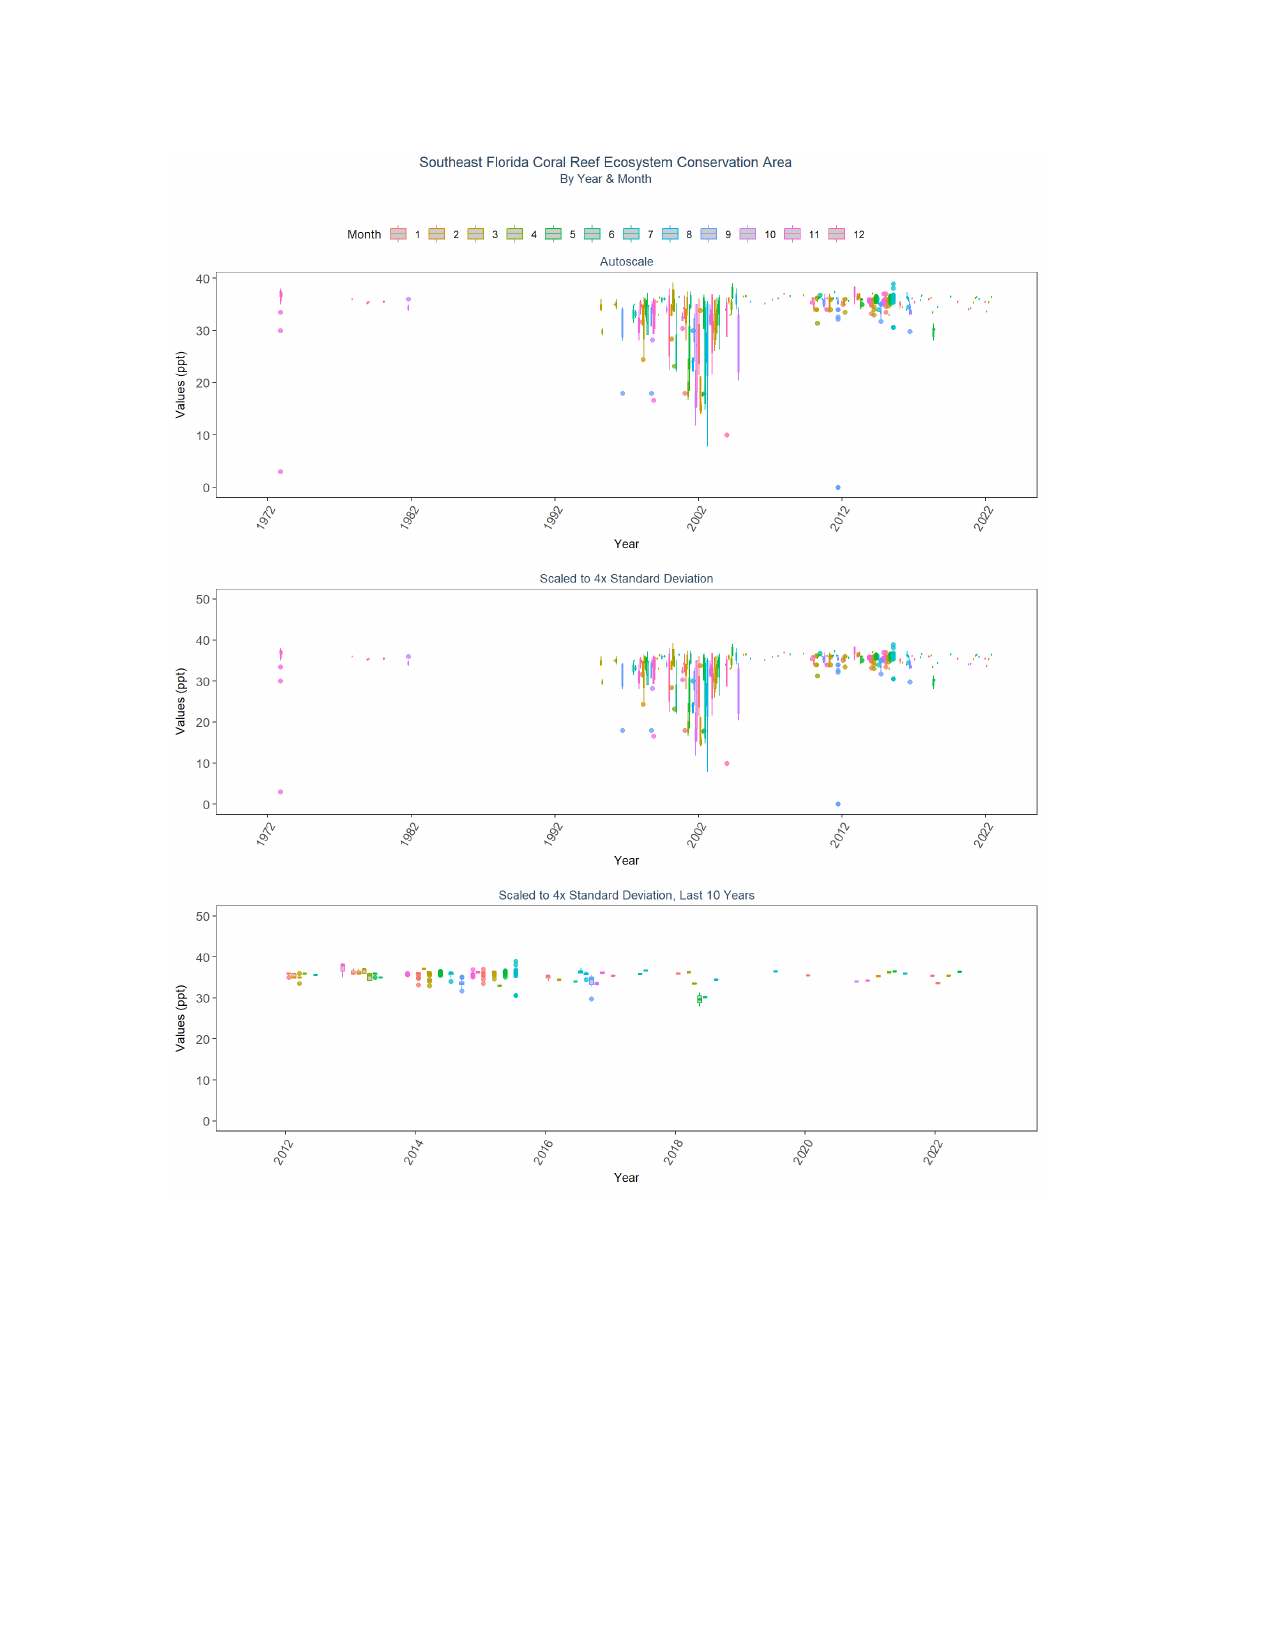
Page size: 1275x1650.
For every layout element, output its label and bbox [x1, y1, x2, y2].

picture [168, 150, 1044, 1200]
